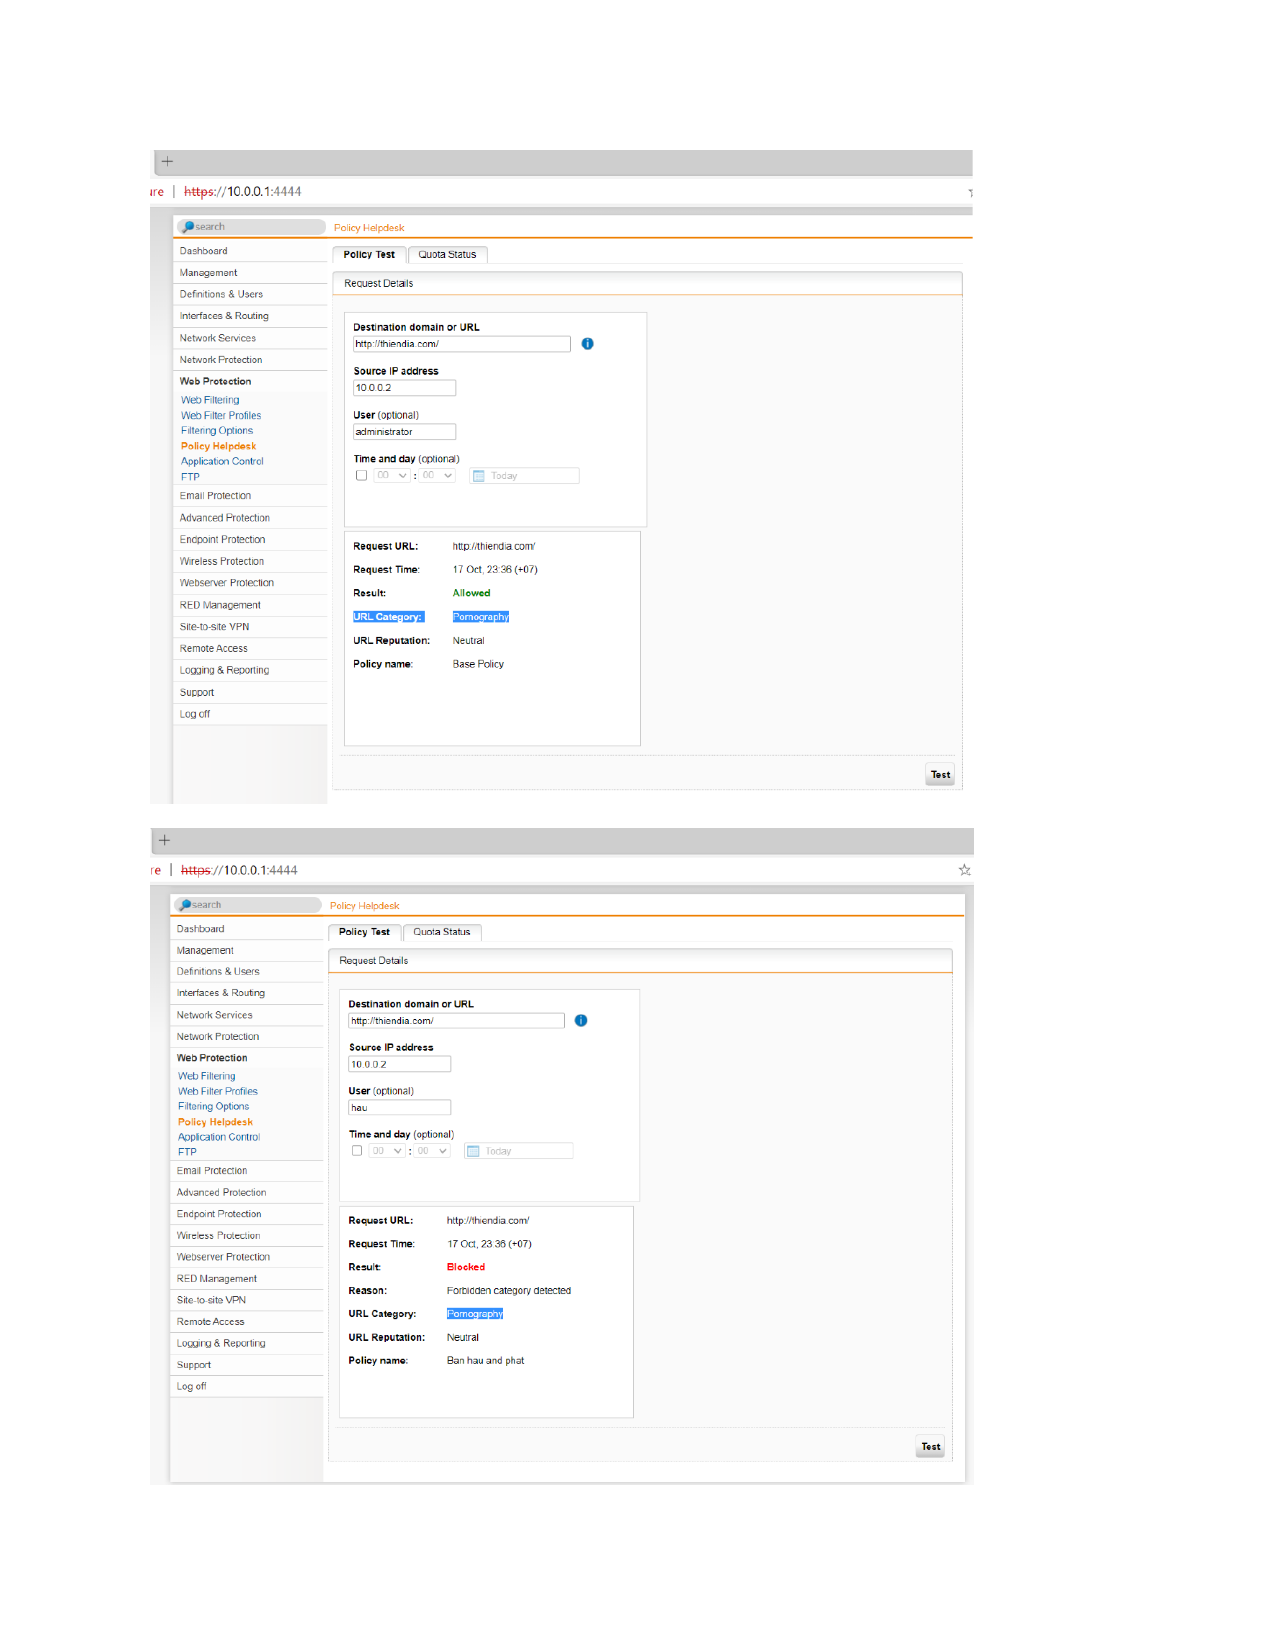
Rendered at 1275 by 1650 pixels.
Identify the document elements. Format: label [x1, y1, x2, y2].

picture [150, 828, 974, 1485]
picture [150, 150, 973, 804]
